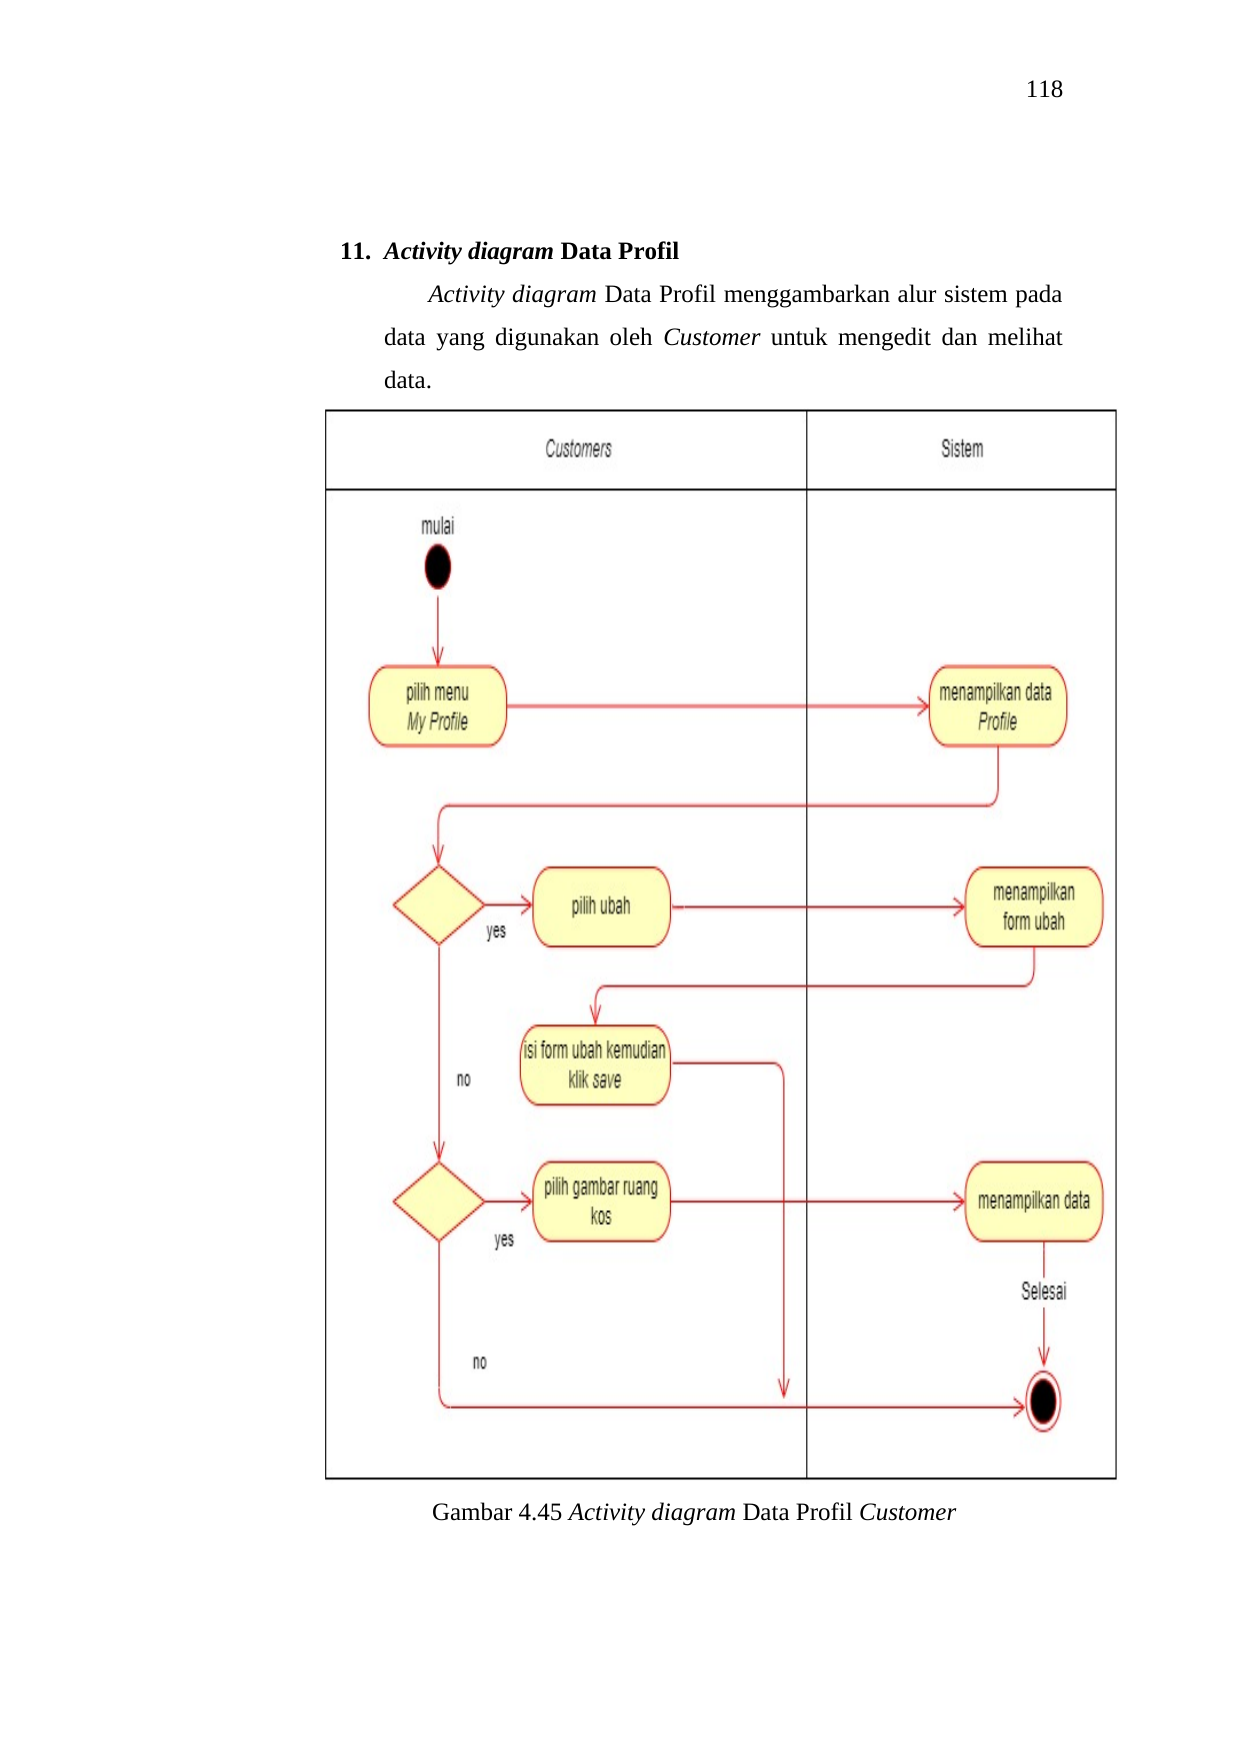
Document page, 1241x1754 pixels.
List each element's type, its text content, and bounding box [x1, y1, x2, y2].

list Activity diagram Data Profil [340, 236, 1063, 265]
text Gambar 4.45 Activity diagram Data Profil Customer [281, 1497, 1063, 1526]
text Activity diagram Data Profil menggambarkan alur sistem pada data yang digunakan oleh Customer untuk mengedit dan melihat data. [384, 279, 1063, 394]
picture [325, 408, 1119, 1484]
